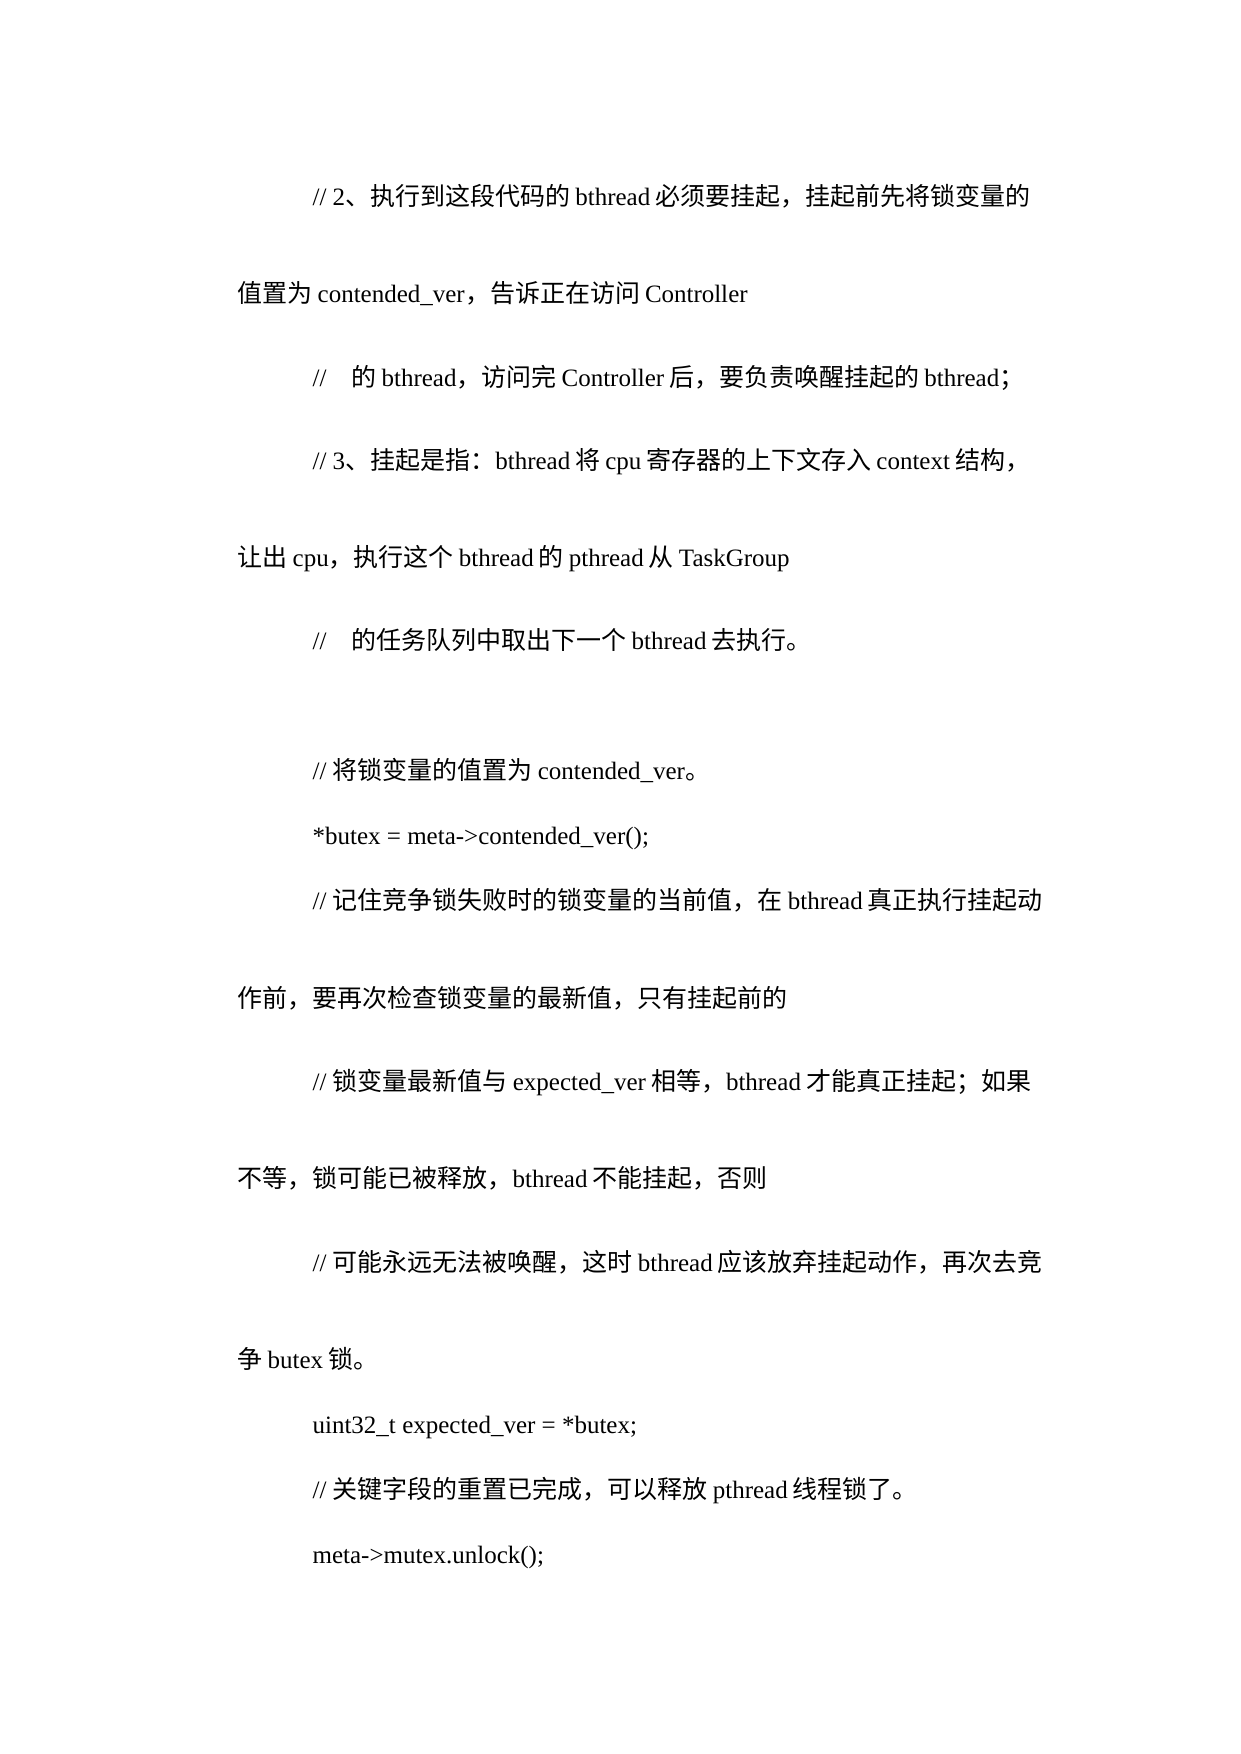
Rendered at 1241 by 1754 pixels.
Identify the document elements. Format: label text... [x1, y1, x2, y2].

text *butex = meta->contended_ver(); [237, 819, 1053, 852]
text // 锁变量最新值与expected_ver相等，bthread才能真正挂起；如果不等，锁可能已被释放，bthread不能挂起，否则 [237, 1047, 1053, 1209]
text // 可能永远无法被唤醒，这时bthread应该放弃挂起动作，再次去竞争butex锁。 [237, 1228, 1053, 1390]
text meta->mutex.unlock(); [237, 1538, 1053, 1571]
text // 关键字段的重置已完成，可以释放pthread线程锁了。 [237, 1455, 1053, 1520]
text // 的bthread，访问完Controller后，要负责唤醒挂起的bthread； [237, 343, 1053, 408]
text // 3、挂起是指：bthread将cpu寄存器的上下文存入context结构，让出cpu，执行这个bthread的pthread从TaskGroup [237, 426, 1053, 588]
text // 将锁变量的值置为contended_ver。 [237, 736, 1053, 801]
text uint32_t expected_ver = *butex; [237, 1408, 1053, 1441]
text // 2、执行到这段代码的bthread必须要挂起，挂起前先将锁变量的值置为contended_ver，告诉正在访问Controller [237, 162, 1053, 324]
text // 的任务队列中取出下一个bthread去执行。 [237, 606, 1053, 671]
text // 记住竞争锁失败时的锁变量的当前值，在bthread真正执行挂起动作前，要再次检查锁变量的最新值，只有挂起前的 [237, 866, 1053, 1029]
